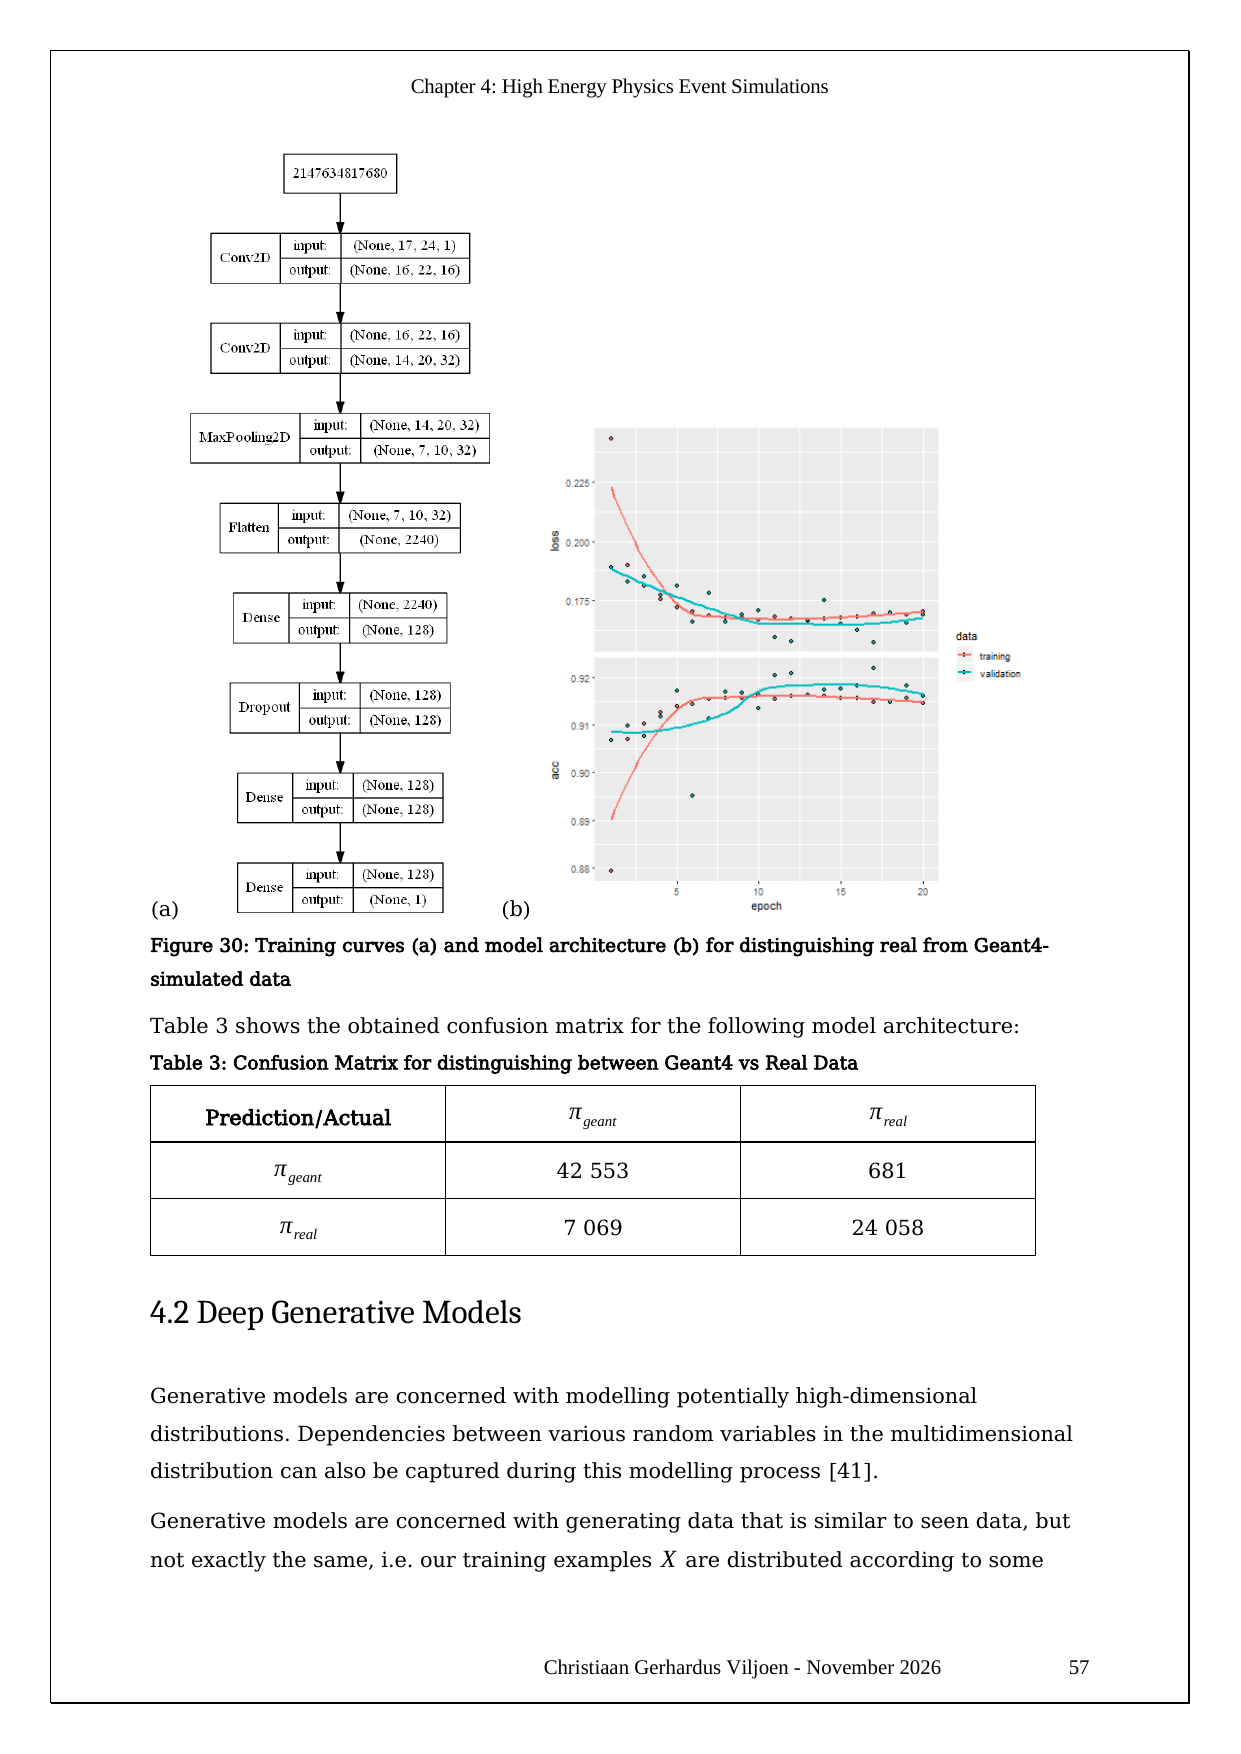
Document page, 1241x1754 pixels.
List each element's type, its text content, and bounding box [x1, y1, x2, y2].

table_cell 24 058 [741, 1199, 1035, 1255]
text Generative models are concerned with modelling potentially high-dimensional distributions. Dependencies between various random variables in the multidimensional distribution can also be captured during this modelling process . [150, 1383, 1089, 1483]
picture [538, 423, 1032, 917]
table_cell 42 553 [446, 1143, 740, 1198]
picture [186, 150, 494, 917]
table_header [741, 1086, 1035, 1141]
table_cell 7 069 [446, 1199, 740, 1255]
table_cell 681 [741, 1143, 1035, 1198]
subtitle Deep Generative Models [150, 1294, 1089, 1332]
table_cell [151, 1199, 445, 1255]
table_header Prediction/Actual [151, 1086, 445, 1141]
table_cell [151, 1143, 445, 1198]
text Table 3 shows the obtained confusion matrix for the following model architecture: [150, 1013, 1089, 1038]
table_header [446, 1086, 740, 1141]
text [150, 1508, 1089, 1573]
